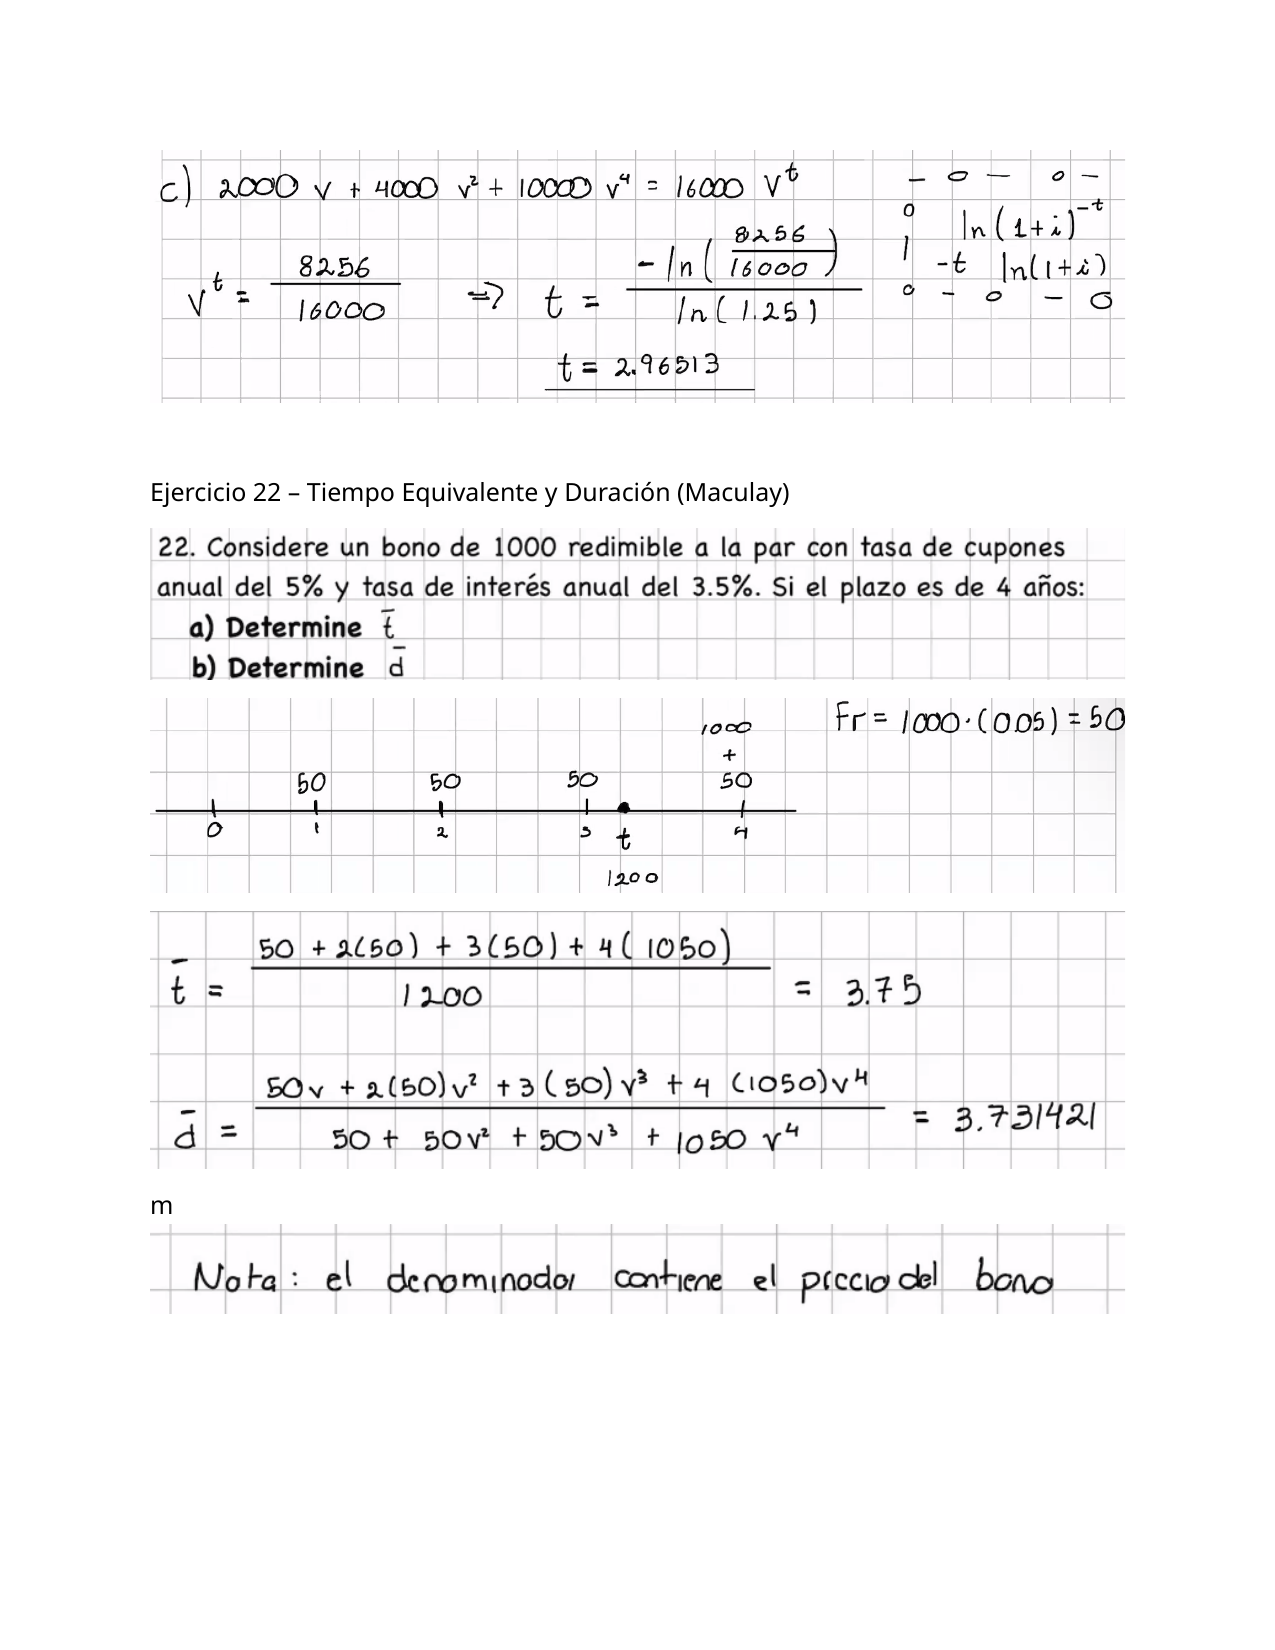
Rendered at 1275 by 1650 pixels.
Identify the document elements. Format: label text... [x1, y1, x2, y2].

picture [150, 698, 1125, 893]
picture [150, 911, 1125, 1169]
picture [150, 150, 1125, 403]
picture [150, 1224, 1125, 1314]
text Ejercicio 22 – Tiempo Equivalente y Duración (Maculay) [150, 475, 1125, 509]
text m [150, 1188, 1125, 1224]
picture [150, 528, 1125, 680]
